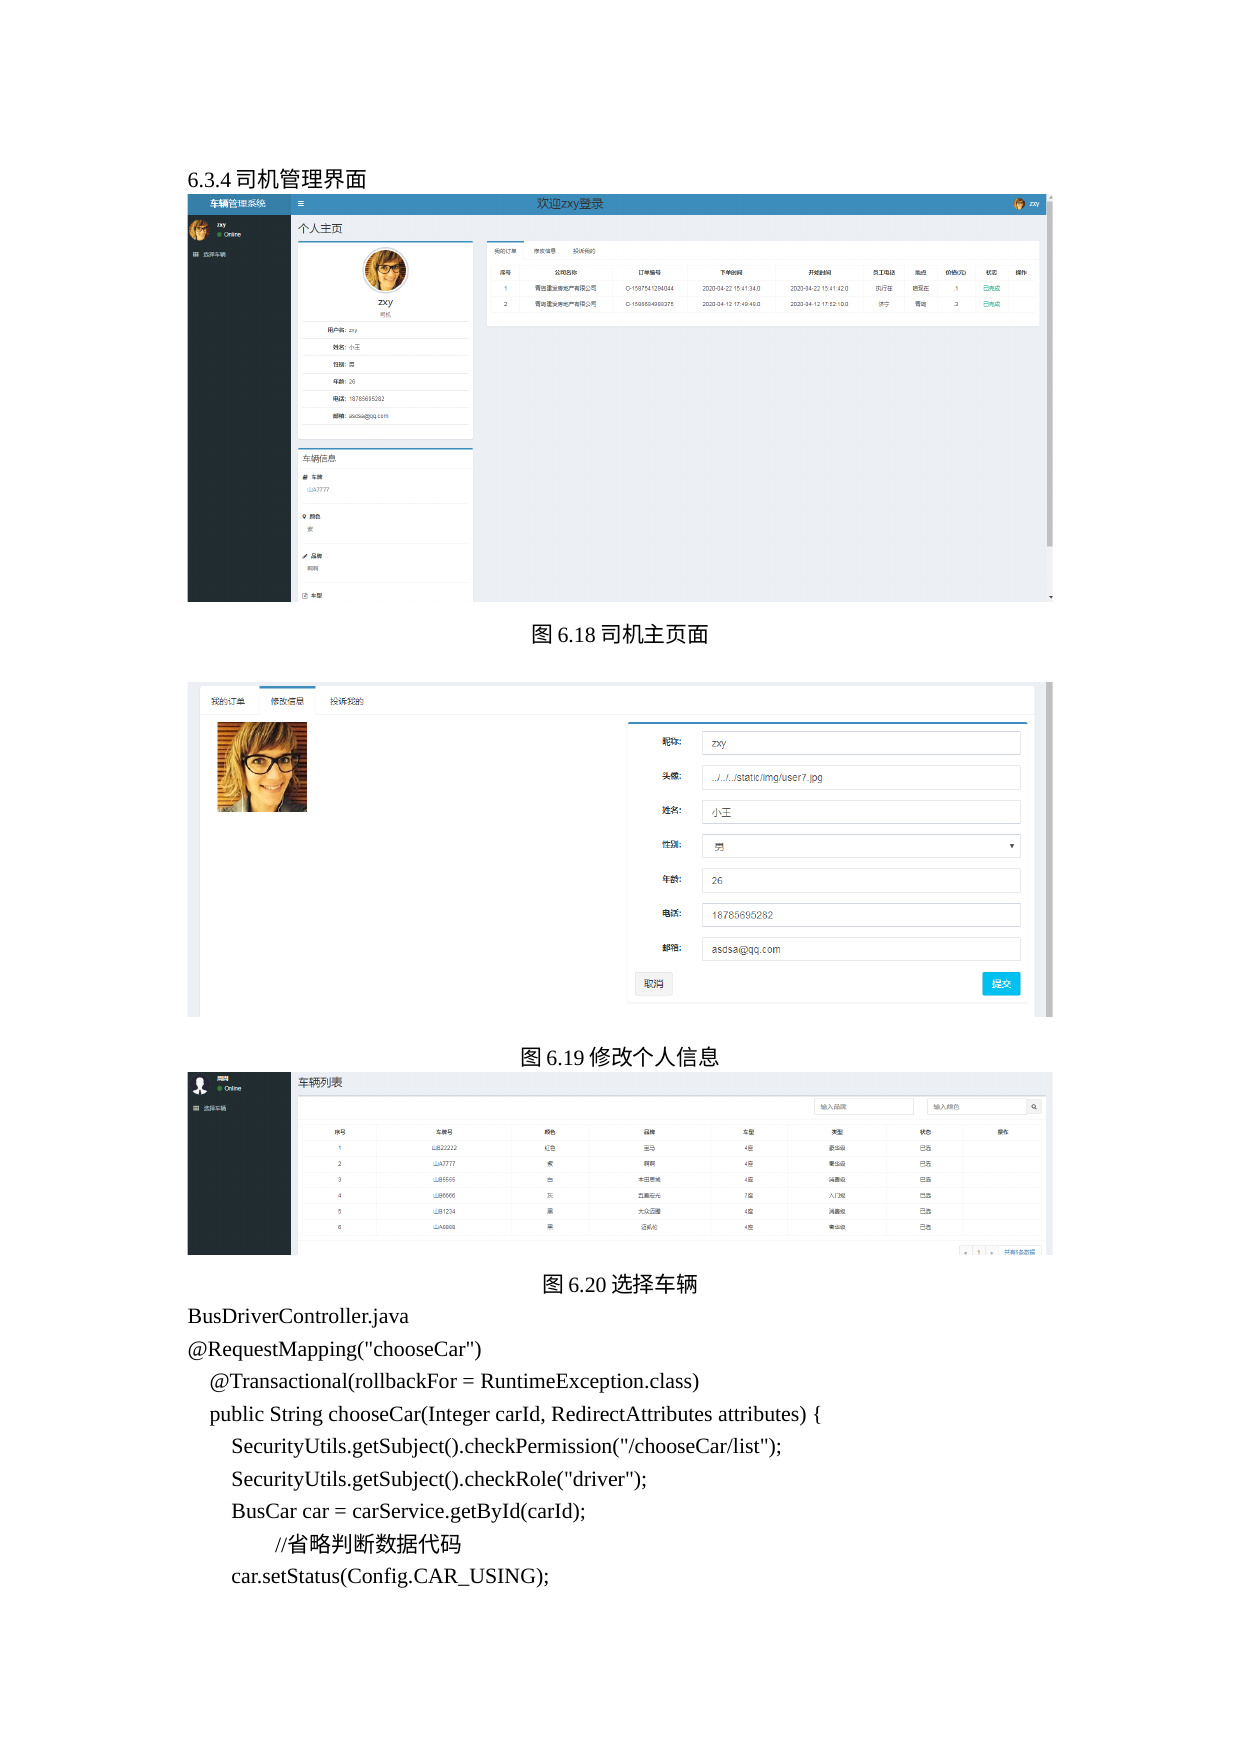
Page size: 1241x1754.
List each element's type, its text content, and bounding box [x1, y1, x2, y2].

picture [187, 1072, 1053, 1255]
text //省略判断数据代码 [187, 1527, 1053, 1559]
text 6.3.4司机管理界面 [187, 162, 1053, 194]
text @Transactional(rollbackFor = RuntimeException.class) [187, 1364, 1053, 1397]
text BusCar car = carService.getById(carId); [187, 1494, 1053, 1527]
text @RequestMapping("chooseCar") [187, 1332, 1053, 1364]
picture [187, 682, 1053, 1017]
text 图6.20选择车辆 [187, 1267, 1053, 1299]
text SecurityUtils.getSubject().checkRole("driver"); [187, 1462, 1053, 1494]
text 图6.19修改个人信息 [187, 1039, 1053, 1072]
text BusDriverController.java [187, 1299, 1053, 1332]
text 图6.18司机主页面 [187, 617, 1053, 649]
text public String chooseCar(Integer carId, RedirectAttributes attributes) { [187, 1397, 1053, 1429]
text SecurityUtils.getSubject().checkPermission("/chooseCar/list"); [187, 1429, 1053, 1462]
text car.setStatus(Config.CAR_USING); [187, 1559, 1053, 1592]
picture [187, 194, 1053, 602]
